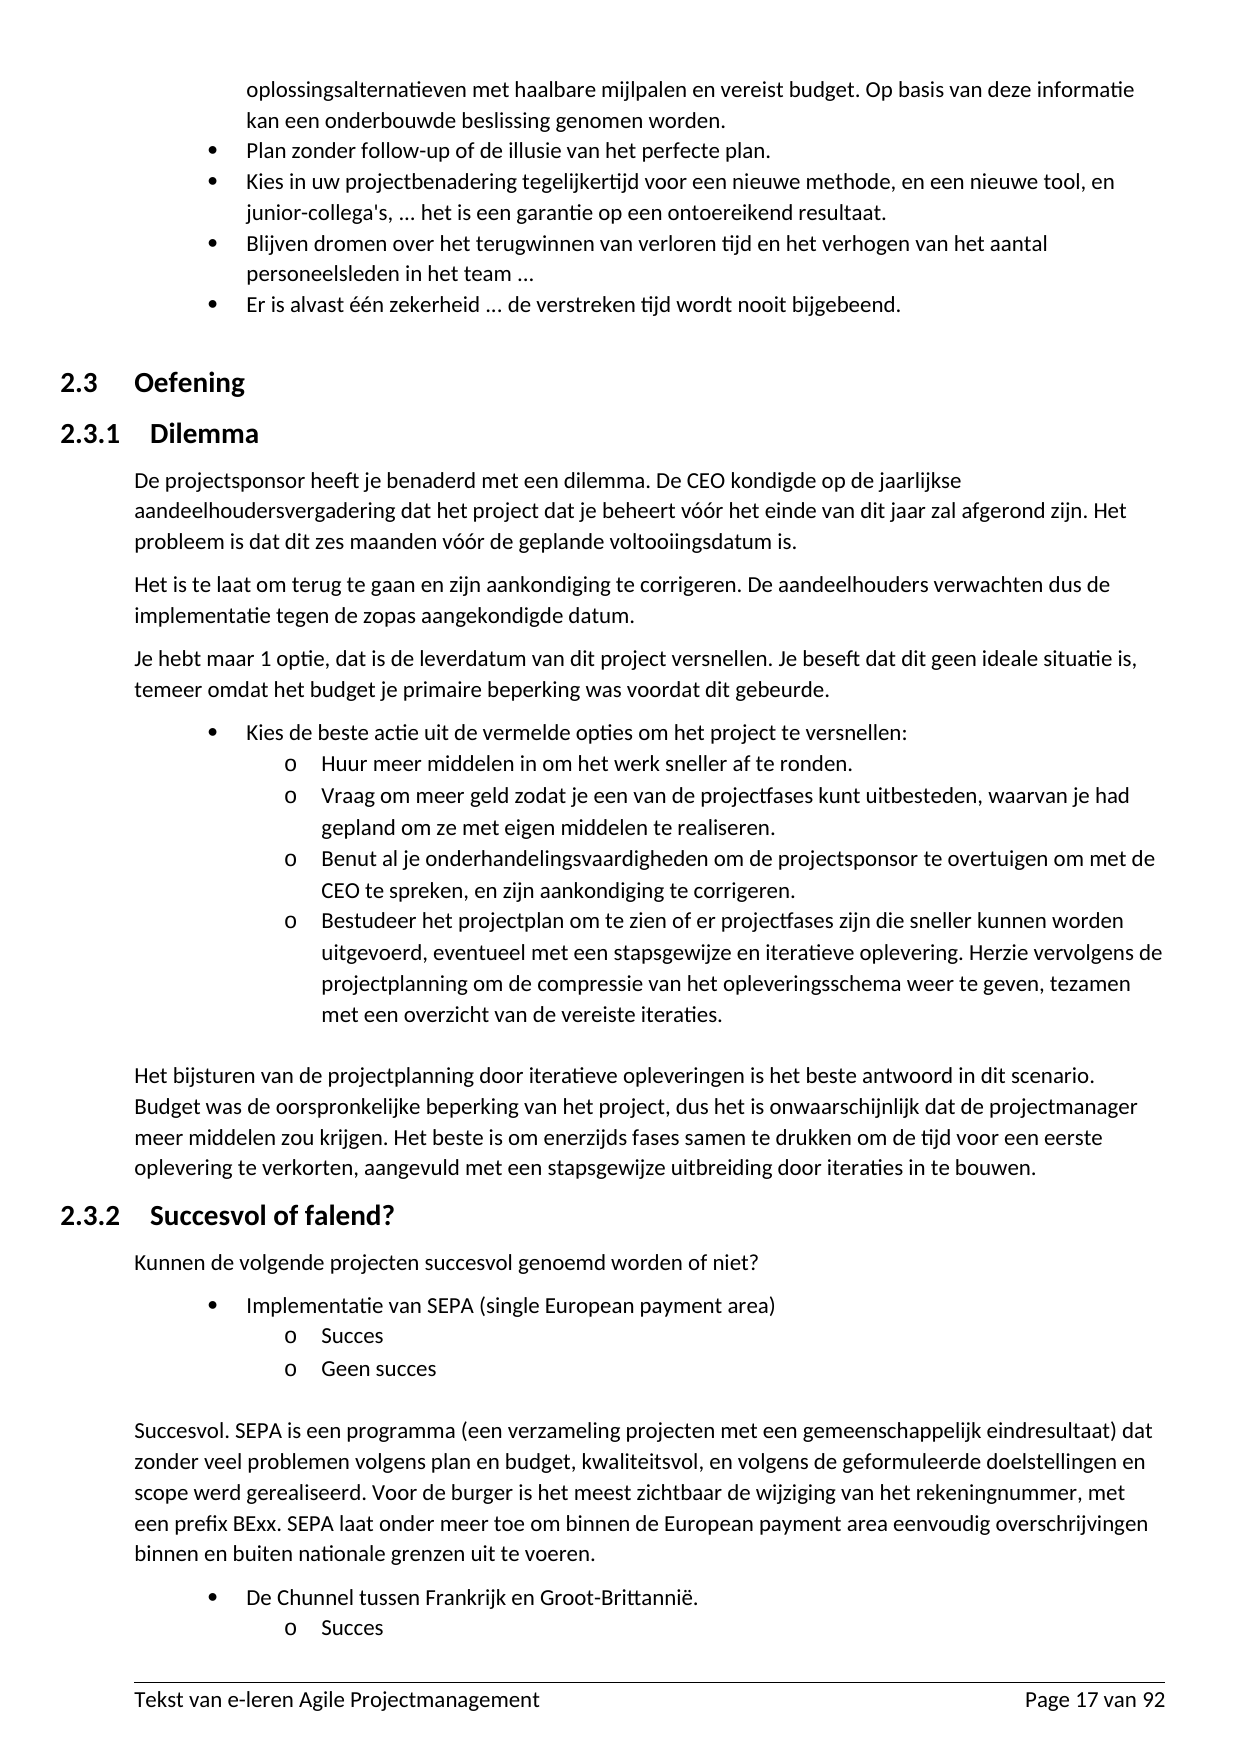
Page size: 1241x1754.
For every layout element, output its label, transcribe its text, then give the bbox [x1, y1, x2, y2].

list Bestudeer het projectplan om te zien of er projectfases zijn die sneller kunnen worden uitgevoerd, eventueel met een stapsgewijze en iteratieve oplevering. Herzie vervolgens de projectplanning om de compressie van het opleveringsschema weer te geven, tezamen met een overzicht van de vereiste iteraties. [284, 907, 1165, 1028]
text Succesvol. SEPA is een programma (een verzameling projecten met een gemeenschappelijk eindresultaat) dat zonder veel problemen volgens plan en budget, kwaliteitsvol, en volgens de geformuleerde doelstellingen en scope werd gerealiseerd. Voor de burger is het meest zichtbaar de wijziging van het rekeningnummer, met een prefix BExx. SEPA laat onder meer toe om binnen de European payment area eenvoudig overschrijvingen binnen en buiten nationale grenzen uit te voeren. [134, 1417, 1165, 1567]
list Succes [284, 1613, 1165, 1643]
text Kunnen de volgende projecten succesvol genoemd worden of niet? [134, 1248, 1165, 1276]
list Benut al je onderhandelingsvaardigheden om de projectsponsor te overtuigen om met de CEO te spreken, en zijn aankondiging te corrigeren. [284, 844, 1165, 904]
subtitle Dilemma [60, 415, 1165, 451]
text Je hebt maar 1 optie, dat is de leverdatum van dit project versnellen. Je beseft dat dit geen ideale situatie is, temeer omdat het budget je primaire beperking was voordat dit gebeurde. [134, 644, 1165, 703]
text Implementatie van SEPA (single European payment area) [209, 1291, 1165, 1319]
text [209, 75, 1165, 134]
text Kies in uw projectbenadering tegelijkertijd voor een nieuwe methode, en een nieuwe tool, en junior-collega's, ... het is een garantie op een ontoereikend resultaat. [209, 167, 1165, 226]
list Succes [284, 1322, 1165, 1351]
text Het bijsturen van de projectplanning door iteratieve opleveringen is het beste antwoord in dit scenario. Budget was de oorspronkelijke beperking van het project, dus het is onwaarschijnlijk dat de projectmanager meer middelen zou krijgen. Het beste is om enerzijds fases samen te drukken om de tijd voor een eerste oplevering te verkorten, aangevuld met een stapsgewijze uitbreiding door iteraties in te bouwen. [134, 1061, 1165, 1182]
text Blijven dromen over het terugwinnen van verloren tijd en het verhogen van het aantal personeelsleden in het team ... [209, 229, 1165, 287]
subtitle Succesvol of falend? [60, 1197, 1165, 1232]
list Vraag om meer geld zodat je een van de projectfases kunt uitbesteden, waarvan je had gepland om ze met eigen middelen te realiseren. [284, 781, 1165, 841]
text Er is alvast één zekerheid ... de verstreken tijd wordt nooit bijgebeend. [209, 290, 1165, 318]
text Plan zonder follow-up of de illusie van het perfecte plan. [209, 136, 1165, 164]
text Kies de beste actie uit de vermelde opties om het project te versnellen: [209, 718, 1165, 747]
list Geen succes [284, 1354, 1165, 1383]
text Het is te laat om terug te gaan en zijn aankondiging te corrigeren. De aandeelhouders verwachten dus de implementatie tegen de zopas aangekondigde datum. [134, 571, 1165, 629]
subtitle Oefening [60, 364, 1165, 400]
text De projectsponsor heeft je benaderd met een dilemma. De CEO kondigde op de jaarlijkse aandeelhoudersvergadering dat het project dat je beheert vóór het einde van dit jaar zal afgerond zijn. Het probleem is dat dit zes maanden vóór de geplande voltooiingsdatum is. [134, 466, 1165, 555]
list Huur meer middelen in om het werk sneller af te ronden. [284, 749, 1165, 778]
text De Chunnel tussen Frankrijk en Groot-Brittannië. [209, 1583, 1165, 1611]
